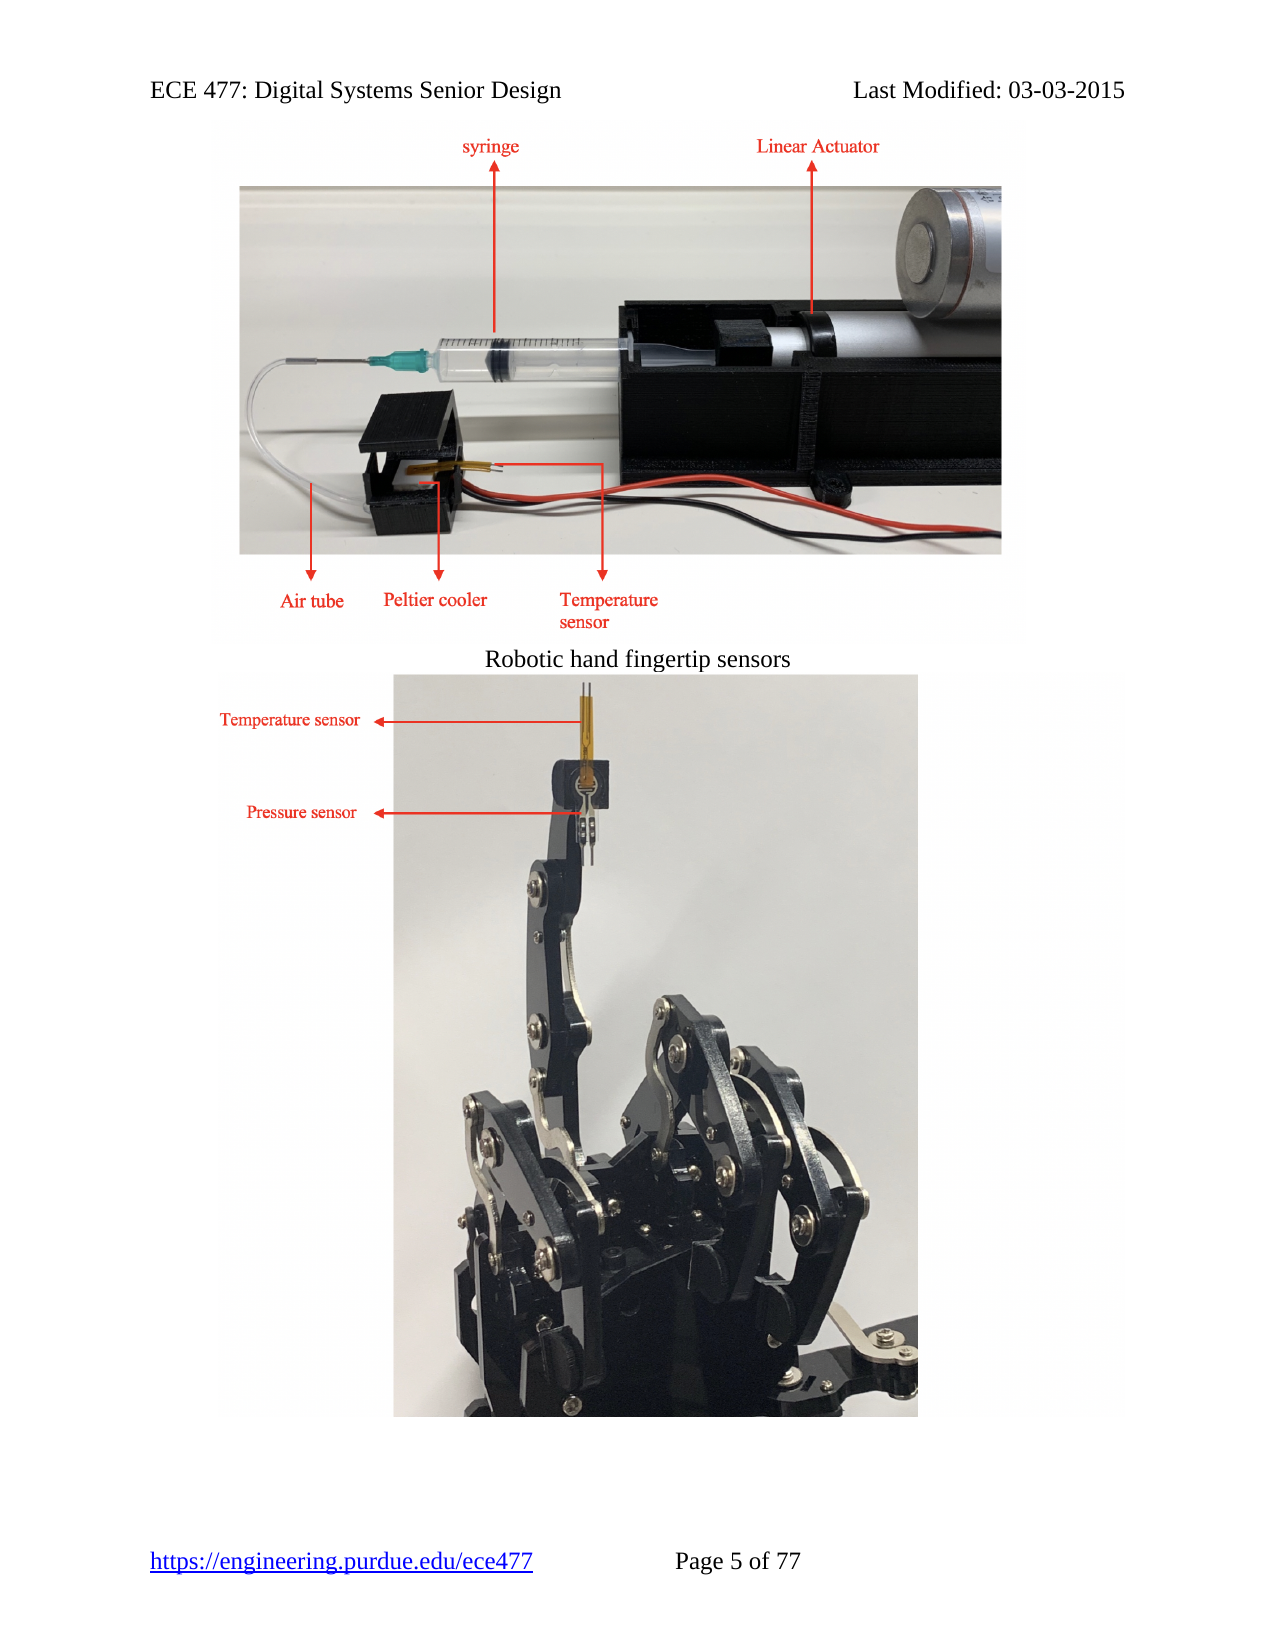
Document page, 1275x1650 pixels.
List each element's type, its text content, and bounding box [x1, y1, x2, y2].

picture [217, 672, 1125, 1435]
text Robotic hand fingertip sensors [112, 644, 1125, 673]
picture [211, 120, 1027, 644]
